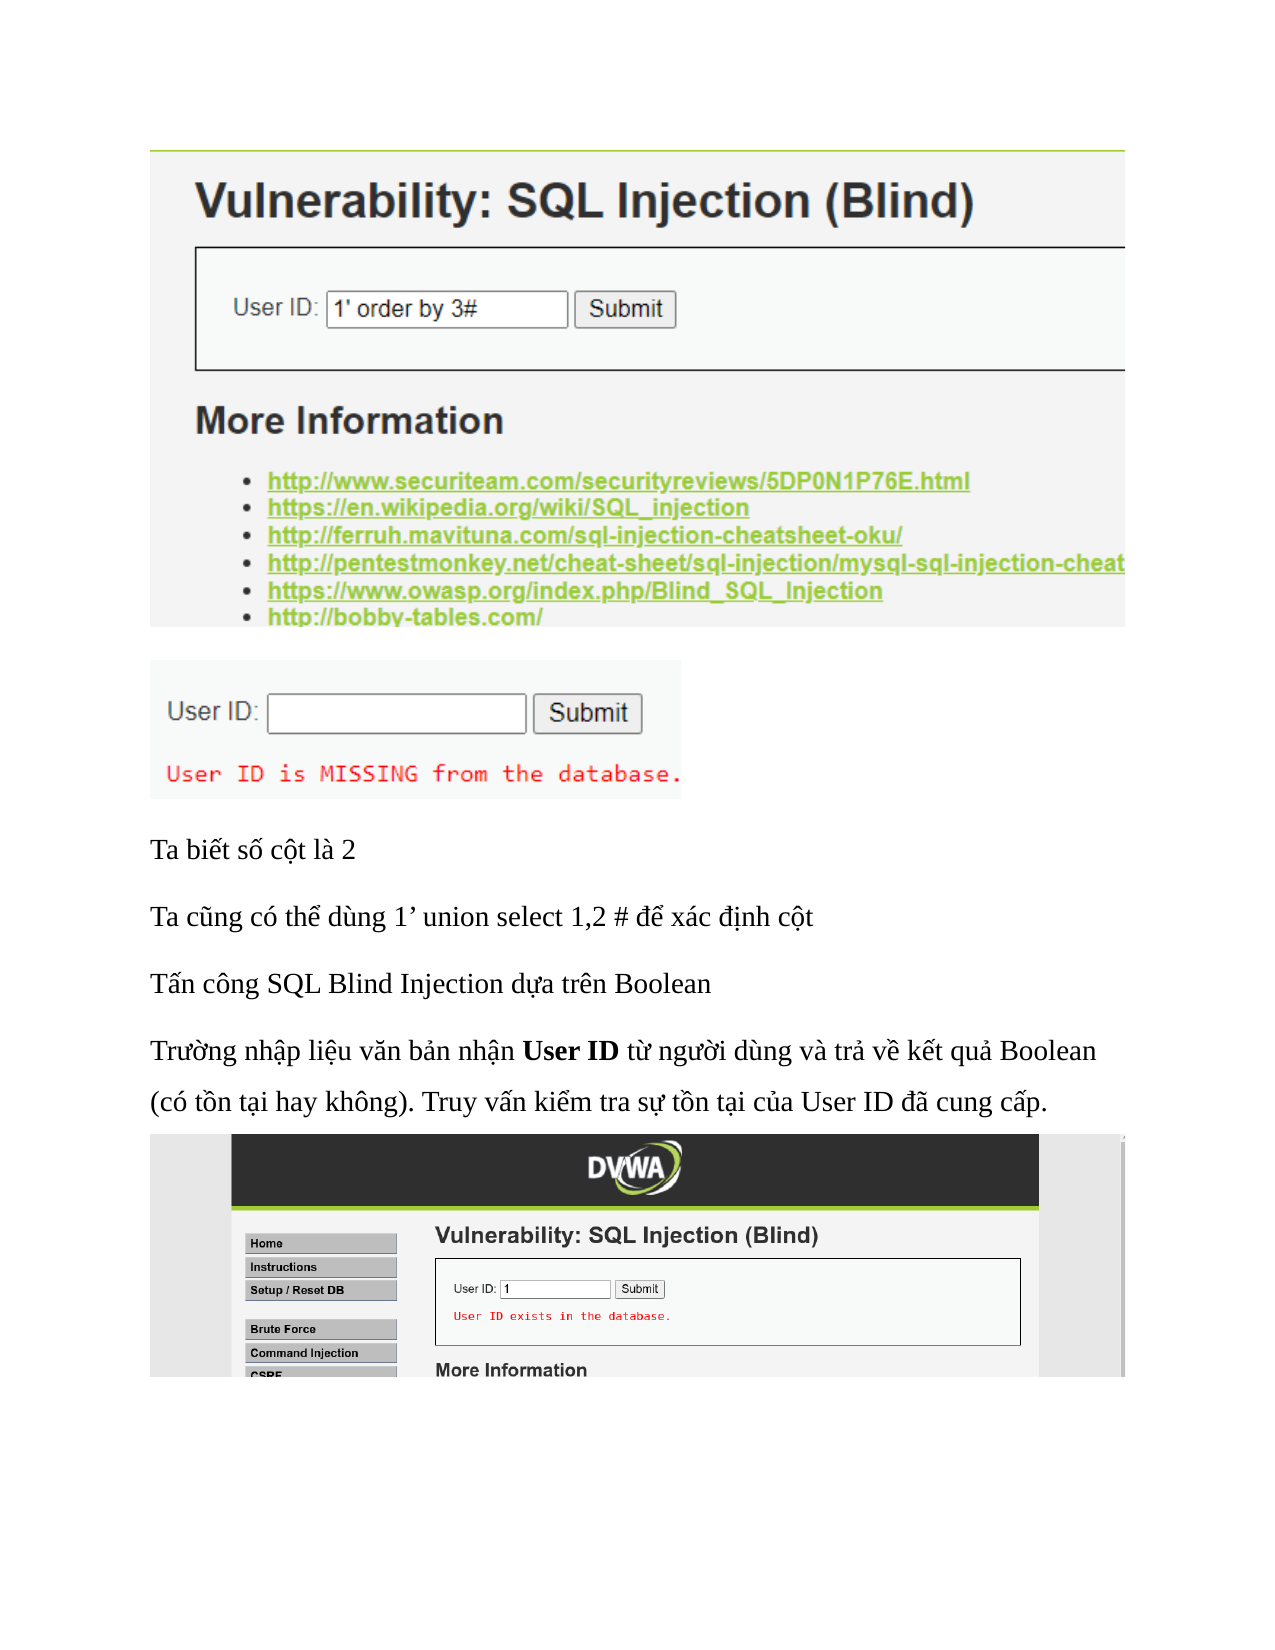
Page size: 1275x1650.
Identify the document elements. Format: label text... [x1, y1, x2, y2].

text Trường nhập liệu văn bản nhận User ID từ người dùng và trả về kết quả Boolean (có tồn tại hay không). Truy vấn kiểm tra sự tồn tại của User ID đã cung cấp. [150, 1033, 1125, 1134]
text Ta cũng có thể dùng 1’ union select 1,2 # để xác định cột [150, 899, 1125, 933]
picture [150, 150, 1125, 627]
text Tấn công SQL Blind Injection dựa trên Boolean [150, 966, 1125, 1000]
picture [150, 660, 682, 799]
picture [150, 1134, 1125, 1377]
text Ta biết số cột là 2 [150, 832, 1125, 866]
